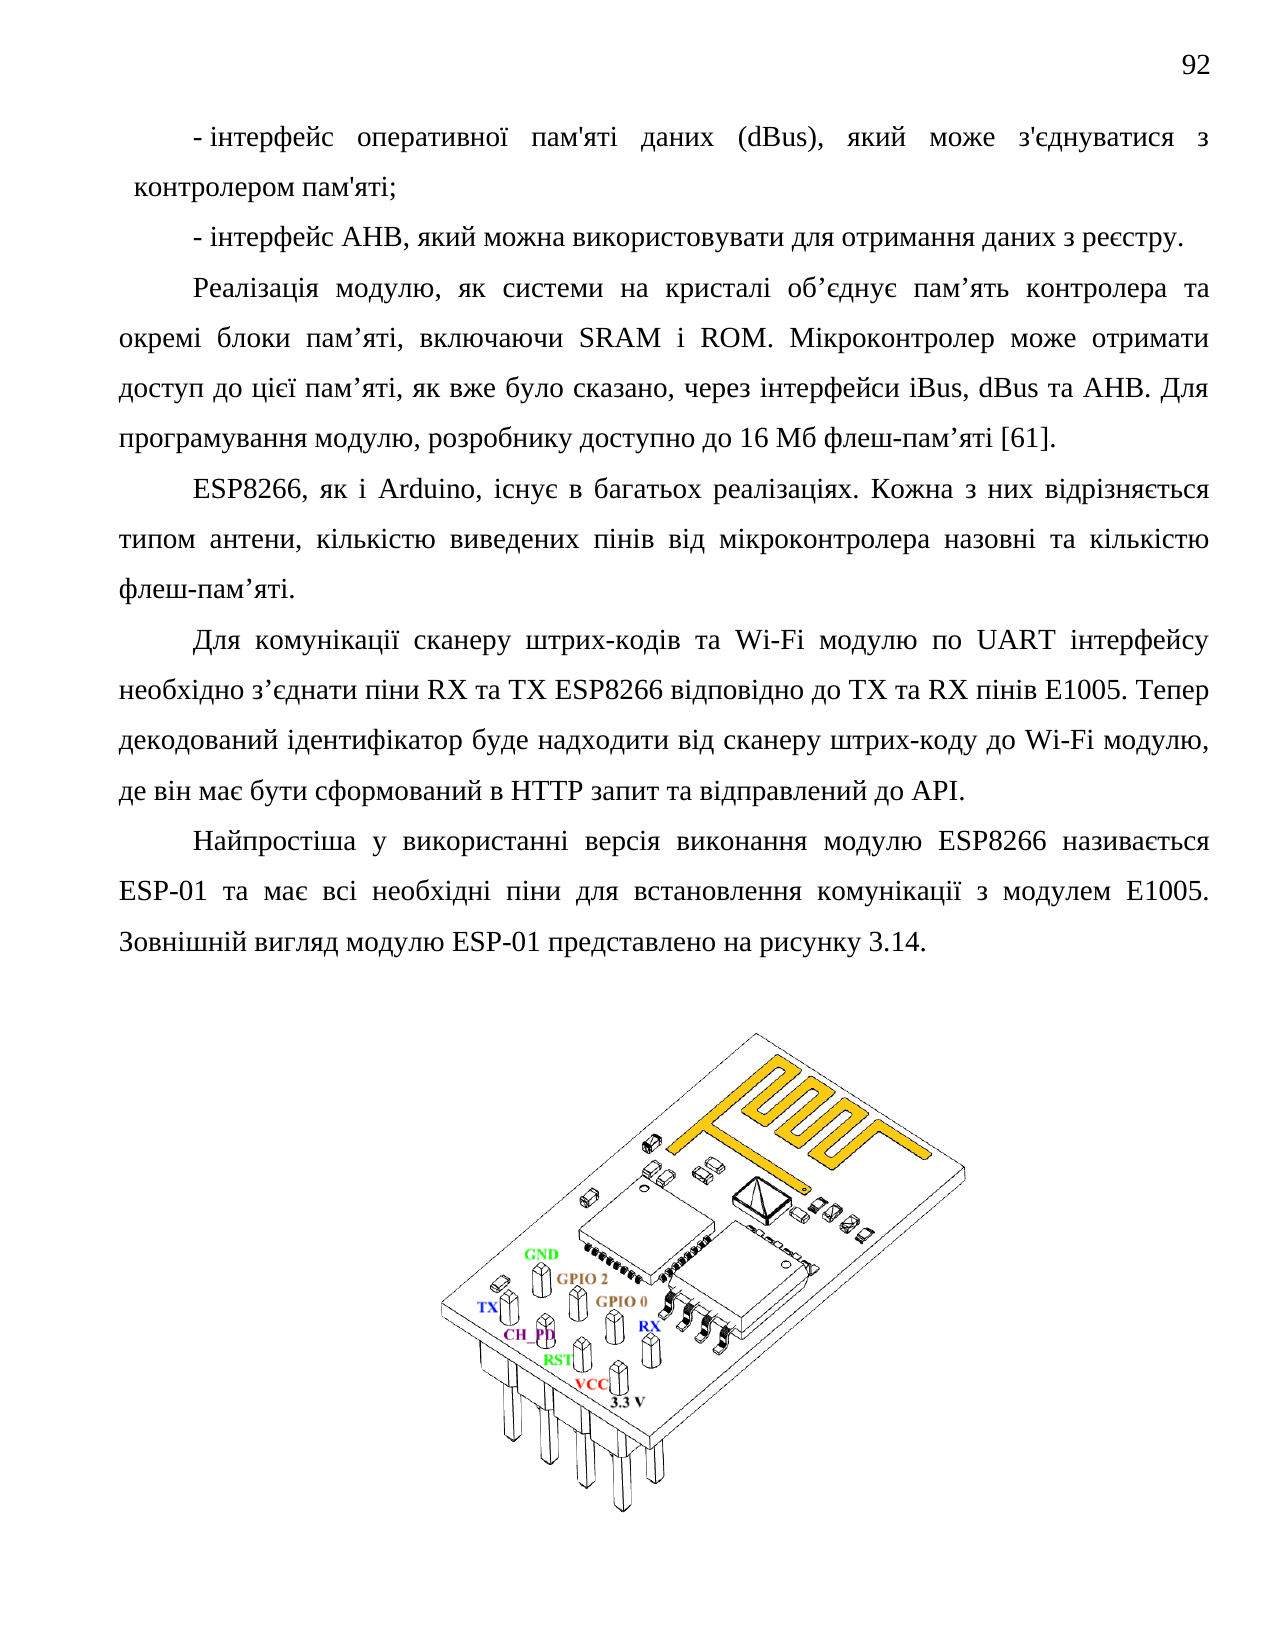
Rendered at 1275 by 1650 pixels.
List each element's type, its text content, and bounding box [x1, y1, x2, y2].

text Найпростіша у використанні версія виконання модулю ESP8266 називається ESP-01 та має всі необхідні піни для встановлення комунікації з модулем E1005. Зовнішній вигляд модулю ESP-01 представлено на рисунку 3.14. [119, 823, 1211, 957]
text ESP8266, як і Arduino, існує в багатьох реалізаціях. Кожна з них відрізняється типом антени, кількістю виведених пінів від мікроконтролера назовні та кількістю флеш-пам’яті. [119, 471, 1211, 605]
list інтерфейс AHB, який можна використовувати для отримання даних з реєстру. [133, 219, 1211, 253]
list інтерфейс оперативної пам'яті даних (dBus), який може з'єднуватися з контролером пам'яті; [133, 119, 1211, 203]
text Для комунікації сканеру штрих-кодів та Wi-Fi модулю по UART інтерфейсу необхідно з’єднати піни RX та TX ESP8266 відповідно до TX та RX пінів E1005. Тепер декодований ідентифікатор буде надходити від сканеру штрих-коду до Wi-Fi модулю, де він має бути сформований в HTTP запит та відправлений до API. [119, 622, 1211, 806]
text Реалізація модулю, як системи на кристалі об’єднує пам’ять контролера та окремі блоки пам’яті, включаючи SRAM і ROM. Мікроконтролер може отримати доступ до цієї пам’яті, як вже було сказано, через інтерфейси iBus, dBus та AHB. Для програмування модулю, розробнику доступно до 16 Мб флеш-пам’яті [61]. [119, 270, 1211, 454]
picture [430, 1024, 973, 1516]
